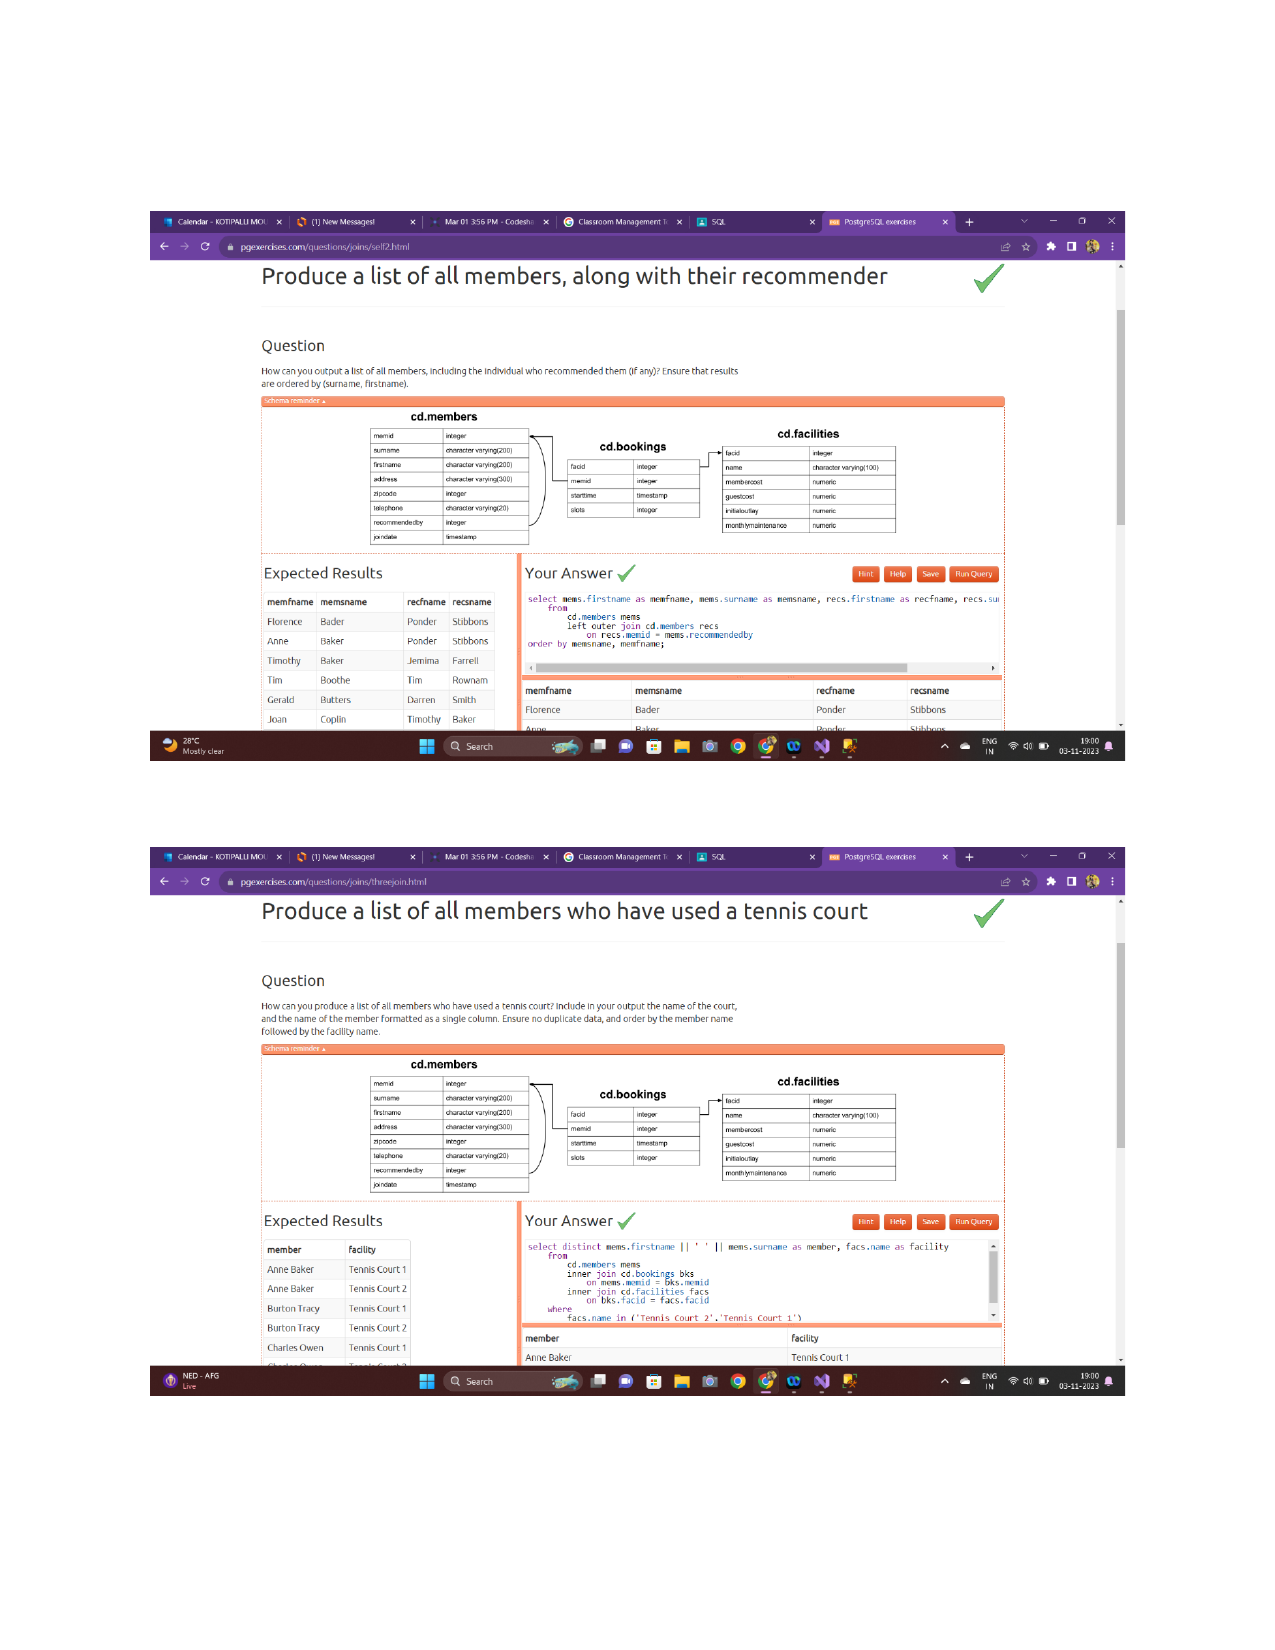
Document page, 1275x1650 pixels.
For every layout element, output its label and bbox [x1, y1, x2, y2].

picture [150, 847, 1125, 1396]
picture [150, 211, 1125, 761]
